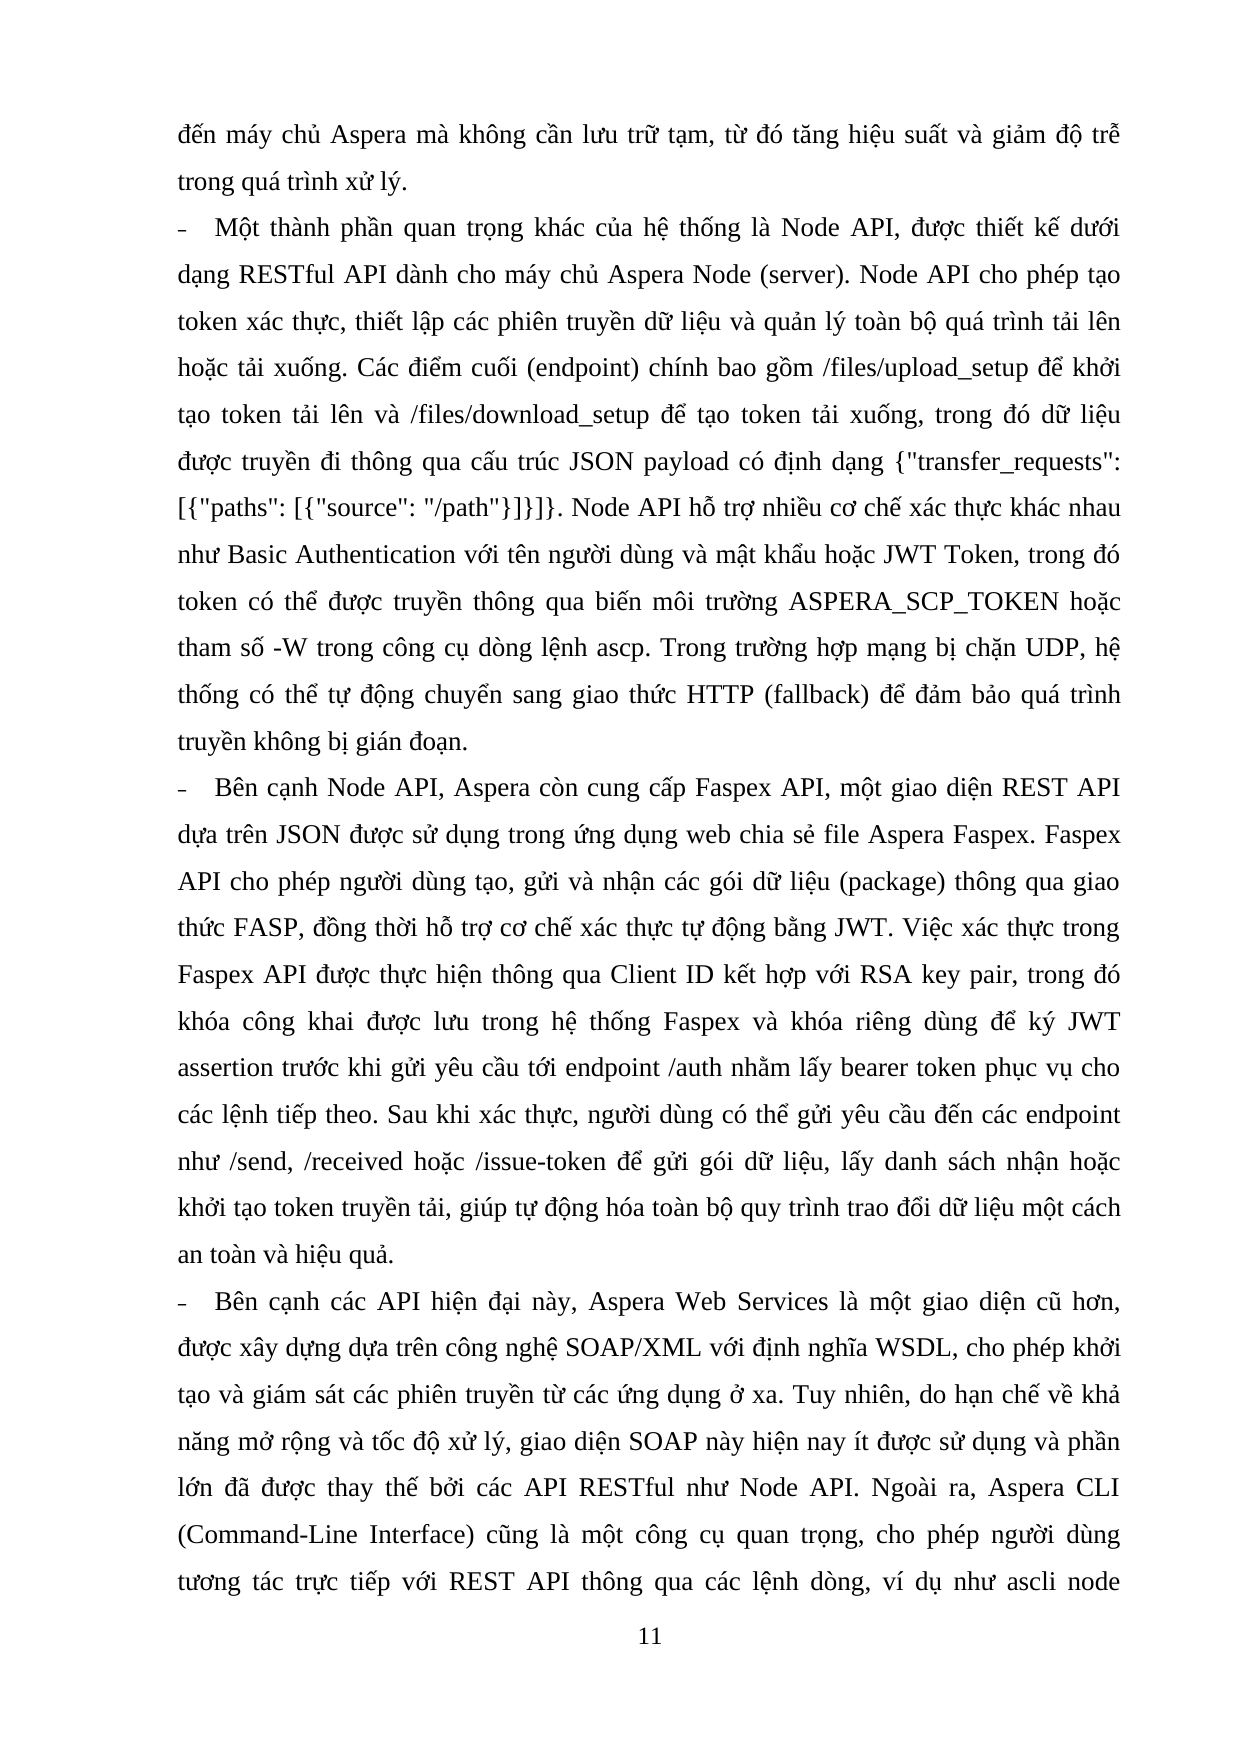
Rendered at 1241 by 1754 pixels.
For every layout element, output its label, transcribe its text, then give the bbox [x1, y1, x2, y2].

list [177, 1285, 1122, 1596]
list Bên cạnh Node API, Aspera còn cung cấp Faspex API, một giao diện REST API dựa trên JSON được sử dụng trong ứng dụng web chia sẻ file Aspera Faspex. Faspex API cho phép người dùng tạo, gửi và nhận các gói dữ liệu (package) thông qua giao thức FASP, đồng thời hỗ trợ cơ chế xác thực tự động bằng JWT. Việc xác thực trong Faspex API được thực hiện thông qua Client ID kết hợp với RSA key pair, trong đó khóa công khai được lưu trong hệ thống Faspex và khóa riêng dùng để ký JWT assertion trước khi gửi yêu cầu tới endpoint /auth nhằm lấy bearer token phục vụ cho các lệnh tiếp theo. Sau khi xác thực, người dùng có thể gửi yêu cầu đến các endpoint như /send, /received hoặc /issue-token để gửi gói dữ liệu, lấy danh sách nhận hoặc khởi tạo token truyền tải, giúp tự động hóa toàn bộ quy trình trao đổi dữ liệu một cách an toàn và hiệu quả. [177, 771, 1122, 1269]
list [177, 118, 1122, 196]
list Một thành phần quan trọng khác của hệ thống là Node API, được thiết kế dưới dạng RESTful API dành cho máy chủ Aspera Node (server). Node API cho phép tạo token xác thực, thiết lập các phiên truyền dữ liệu và quản lý toàn bộ quá trình tải lên hoặc tải xuống. Các điểm cuối (endpoint) chính bao gồm /files/upload_setup để khởi tạo token tải lên và /files/download_setup để tạo token tải xuống, trong đó dữ liệu được truyền đi thông qua cấu trúc JSON payload có định dạng {"transfer_requests": [{"paths": [{"source": "/path"}]}]}. Node API hỗ trợ nhiều cơ chế xác thực khác nhau như Basic Authentication với tên người dùng và mật khẩu hoặc JWT Token, trong đó token có thể được truyền thông qua biến môi trường ASPERA_SCP_TOKEN hoặc tham số -W trong công cụ dòng lệnh ascp. Trong trường hợp mạng bị chặn UDP, hệ thống có thể tự động chuyển sang giao thức HTTP (fallback) để đảm bảo quá trình truyền không bị gián đoạn. [177, 211, 1122, 756]
